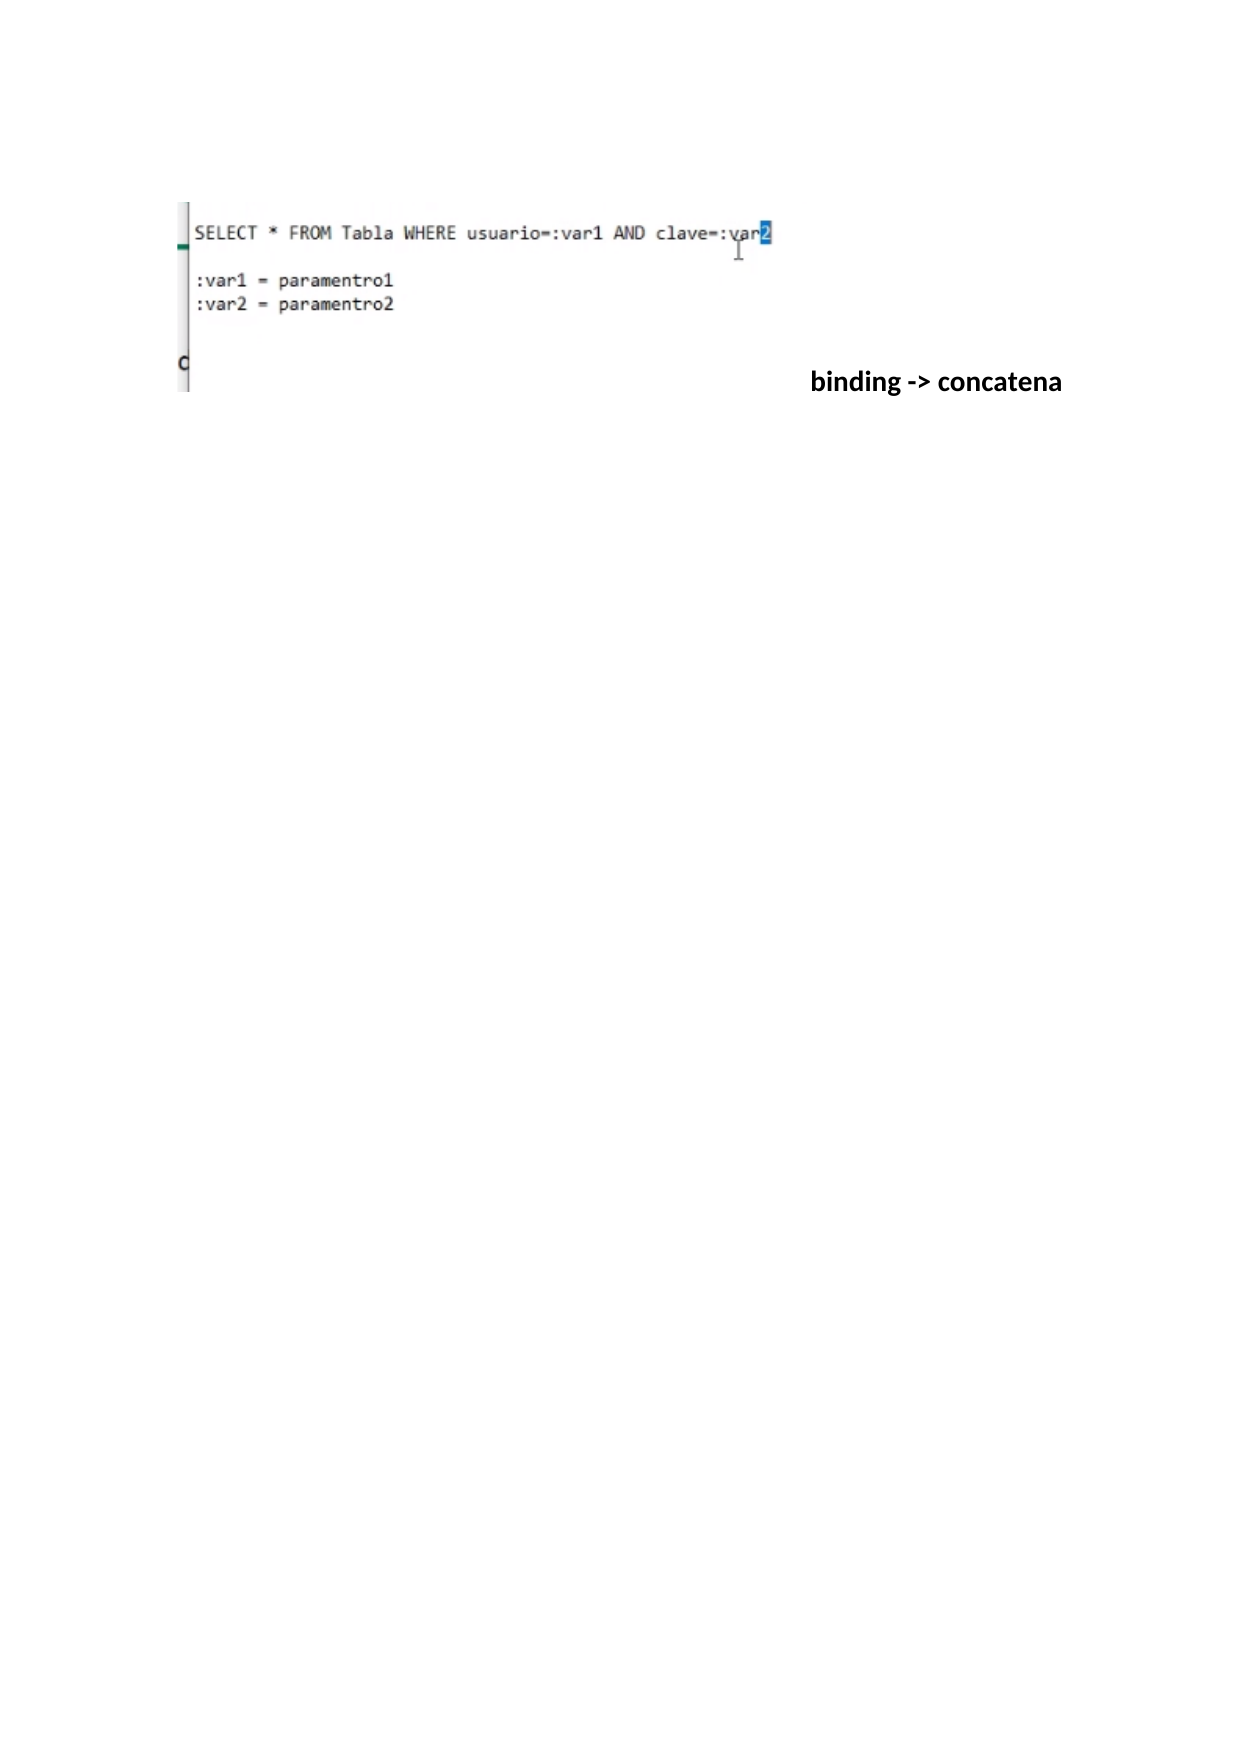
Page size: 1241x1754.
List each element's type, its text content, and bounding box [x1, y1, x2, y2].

picture [177, 202, 810, 392]
